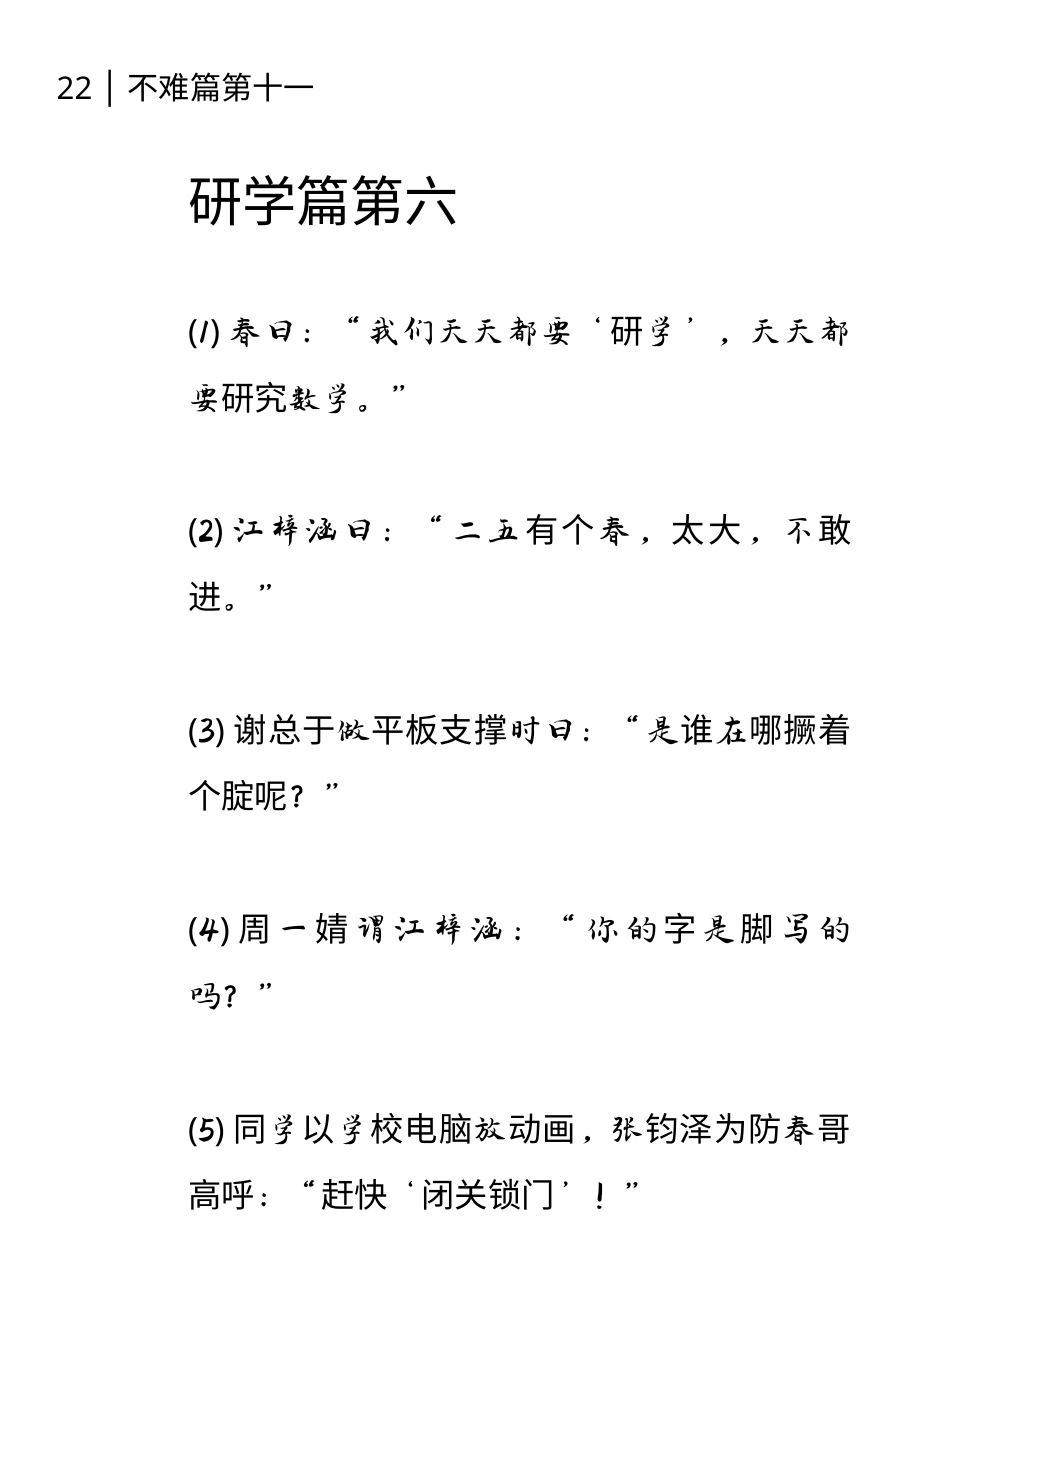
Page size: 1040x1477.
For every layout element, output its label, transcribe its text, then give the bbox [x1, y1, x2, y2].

list 江梓涵曰：“二五有个春，太大，不敢进。” [188, 499, 852, 632]
text 研学篇第六 [188, 166, 852, 233]
list 同学以学校电脑放动画，张钧泽为防春哥，高呼：“赶快‘闭关锁门’！” [188, 1097, 852, 1230]
list 周一婧谓江梓涵：“你的字是脚写的吗？” [188, 897, 852, 1030]
list 春曰：“我们天天都要‘研学’，天天都要研究数学。” [188, 299, 852, 432]
list 谢总于做平板支撑时曰：“是谁在哪撅着个腚呢？” [188, 698, 852, 831]
